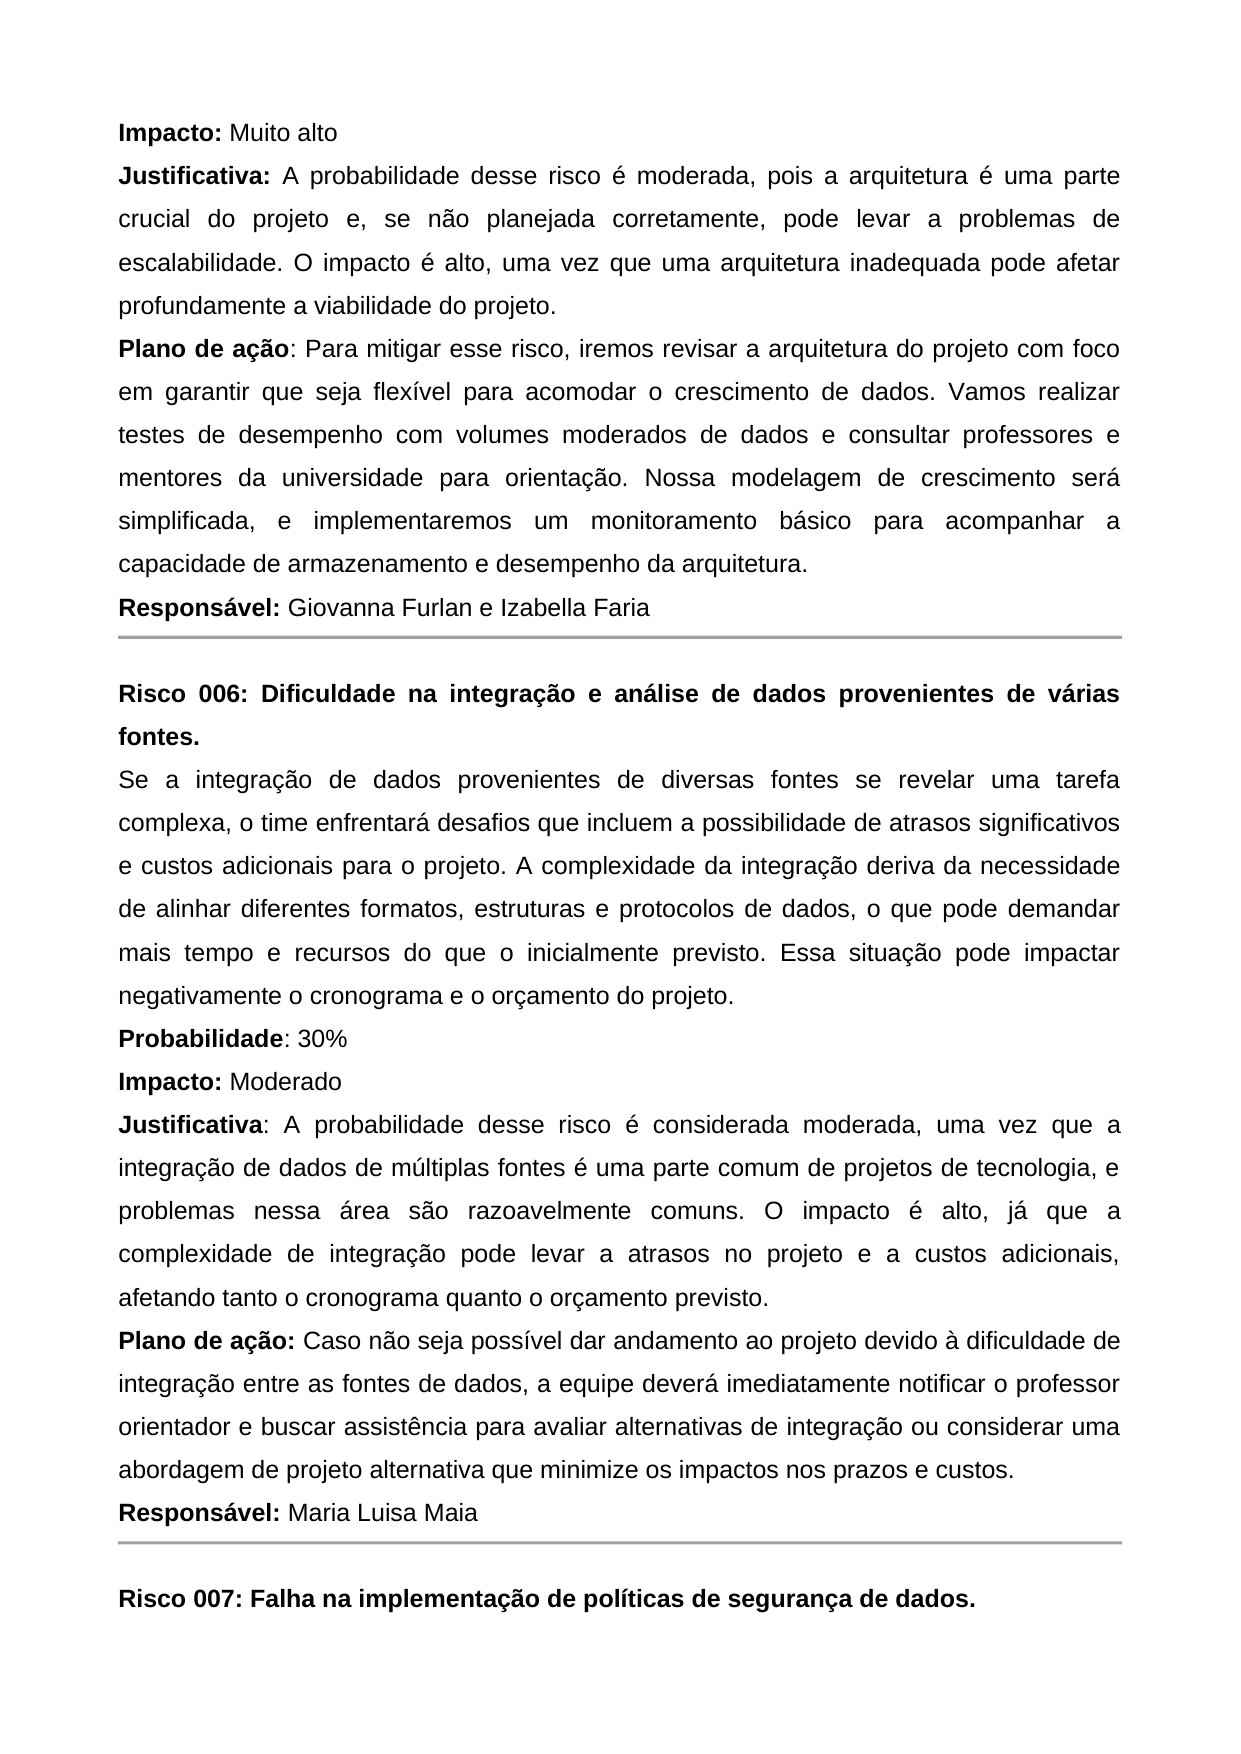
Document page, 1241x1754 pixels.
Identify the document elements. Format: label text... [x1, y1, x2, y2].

text Impacto: Moderado [118, 1067, 1122, 1096]
text Plano de ação: Caso não seja possível dar andamento ao projeto devido à dificuldade de integração entre as fontes de dados, a equipe deverá imediatamente notificar o professor orientador e buscar assistência para avaliar alternativas de integração ou considerar uma abordagem de projeto alternativa que minimize os impactos nos prazos e custos. [118, 1326, 1122, 1484]
text Responsável: Giovanna Furlan e Izabella Faria [118, 592, 1122, 621]
text Risco 007: Falha na implementação de políticas de segurança de dados. [118, 1584, 1122, 1613]
text Probabilidade: 30% [118, 1024, 1122, 1052]
text Risco 006: Dificuldade na integração e análise de dados provenientes de várias fontes. [118, 679, 1122, 751]
text Justificativa: A probabilidade desse risco é considerada moderada, uma vez que a integração de dados de múltiplas fontes é uma parte comum de projetos de tecnologia, e problemas nessa área são razoavelmente comuns. O impacto é alto, já que a complexidade de integração pode levar a atrasos no projeto e a custos adicionais, afetando tanto o cronograma quanto o orçamento previsto. [118, 1110, 1122, 1311]
text Se a integração de dados provenientes de diversas fontes se revelar uma tarefa complexa, o time enfrentará desafios que incluem a possibilidade de atrasos significativos e custos adicionais para o projeto. A complexidade da integração deriva da necessidade de alinhar diferentes formatos, estruturas e protocolos de dados, o que pode demandar mais tempo e recursos do que o inicialmente previsto. Essa situação pode impactar negativamente o cronograma e o orçamento do projeto. [118, 765, 1122, 1009]
text Plano de ação: Para mitigar esse risco, iremos revisar a arquitetura do projeto com foco em garantir que seja flexível para acomodar o crescimento de dados. Vamos realizar testes de desempenho com volumes moderados de dados e consultar professores e mentores da universidade para orientação. Nossa modelagem de crescimento será simplificada, e implementaremos um monitoramento básico para acompanhar a capacidade de armazenamento e desempenho da arquitetura. [118, 334, 1122, 578]
text Impacto: Muito alto [118, 118, 1122, 147]
text Responsável: Maria Luisa Maia [118, 1498, 1122, 1527]
text Justificativa: A probabilidade desse risco é moderada, pois a arquitetura é uma parte crucial do projeto e, se não planejada corretamente, pode levar a problemas de escalabilidade. O impacto é alto, uma vez que uma arquitetura inadequada pode afetar profundamente a viabilidade do projeto. [118, 161, 1122, 319]
